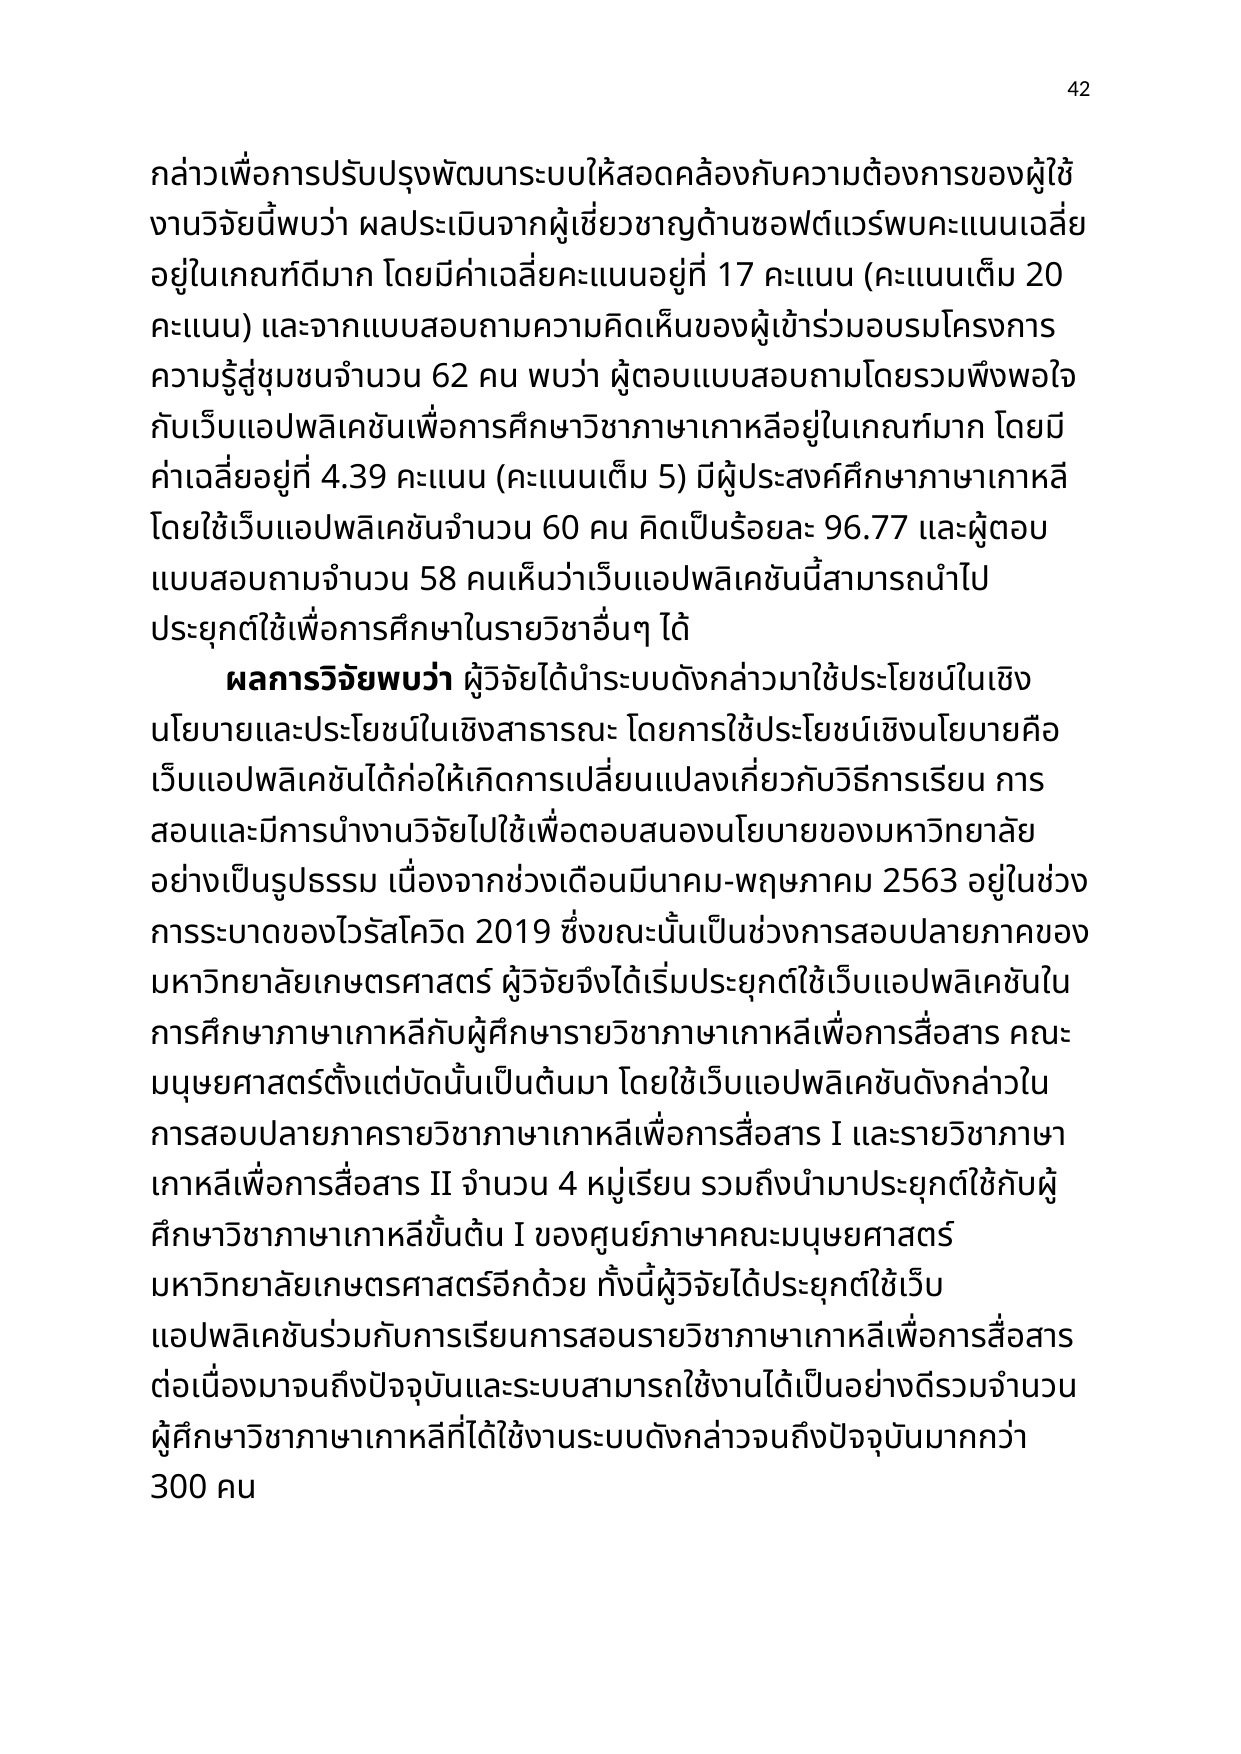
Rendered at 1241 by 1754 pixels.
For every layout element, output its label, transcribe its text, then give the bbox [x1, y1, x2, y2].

text ผลการวิจัยพบว่า ผู้วิจัยได้นำระบบดังกล่าวมาใช้ประโยชน์ในเชิงนโยบายและประโยชน์ในเชิงสาธารณะ โดยการใช้ประโยชน์เชิงนโยบายคือ เว็บแอปพลิเคชันได้ก่อให้เกิดการเปลี่ยนแปลงเกี่ยวกับวิธีการเรียน การสอนและมีการนำงานวิจัยไปใช้เพื่อตอบสนองนโยบายของมหาวิทยาลัยอย่างเป็นรูปธรรม เนื่องจากช่วงเดือนมีนาคม-พฤษภาคม 2563 อยู่ในช่วงการระบาดของไวรัสโควิด 2019 ซึ่งขณะนั้นเป็นช่วงการสอบปลายภาคของมหาวิทยาลัยเกษตรศาสตร์ ผู้วิจัยจึงได้เริ่มประยุกต์ใช้เว็บแอปพลิเคชันในการศึกษาภาษาเกาหลีกับผู้ศึกษารายวิชาภาษาเกาหลีเพื่อการสื่อสาร คณะมนุษยศาสตร์ตั้งแต่บัดนั้นเป็นต้นมา โดยใช้เว็บแอปพลิเคชันดังกล่าวในการสอบปลายภาครายวิชาภาษาเกาหลีเพื่อการสื่อสาร I และรายวิชาภาษาเกาหลีเพื่อการสื่อสาร II จำนวน 4 หมู่เรียน รวมถึงนำมาประยุกต์ใช้กับผู้ศึกษาวิชาภาษาเกาหลีขั้นต้น I ของศูนย์ภาษาคณะมนุษยศาสตร์มหาวิทยาลัยเกษตรศาสตร์อีกด้วย ทั้งนี้ผู้วิจัยได้ประยุกต์ใช้เว็บแอปพลิเคชันร่วมกับการเรียนการสอนรายวิชาภาษาเกาหลีเพื่อการสื่อสาร ต่อเนื่องมาจนถึงปัจจุบันและระบบสามารถใช้งานได้เป็นอย่างดีรวมจำนวนผู้ศึกษาวิชาภาษาเกาหลีที่ได้ใช้งานระบบดังกล่าวจนถึงปัจจุบันมากกว่า 300 คน [150, 655, 1090, 1542]
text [150, 150, 1090, 655]
